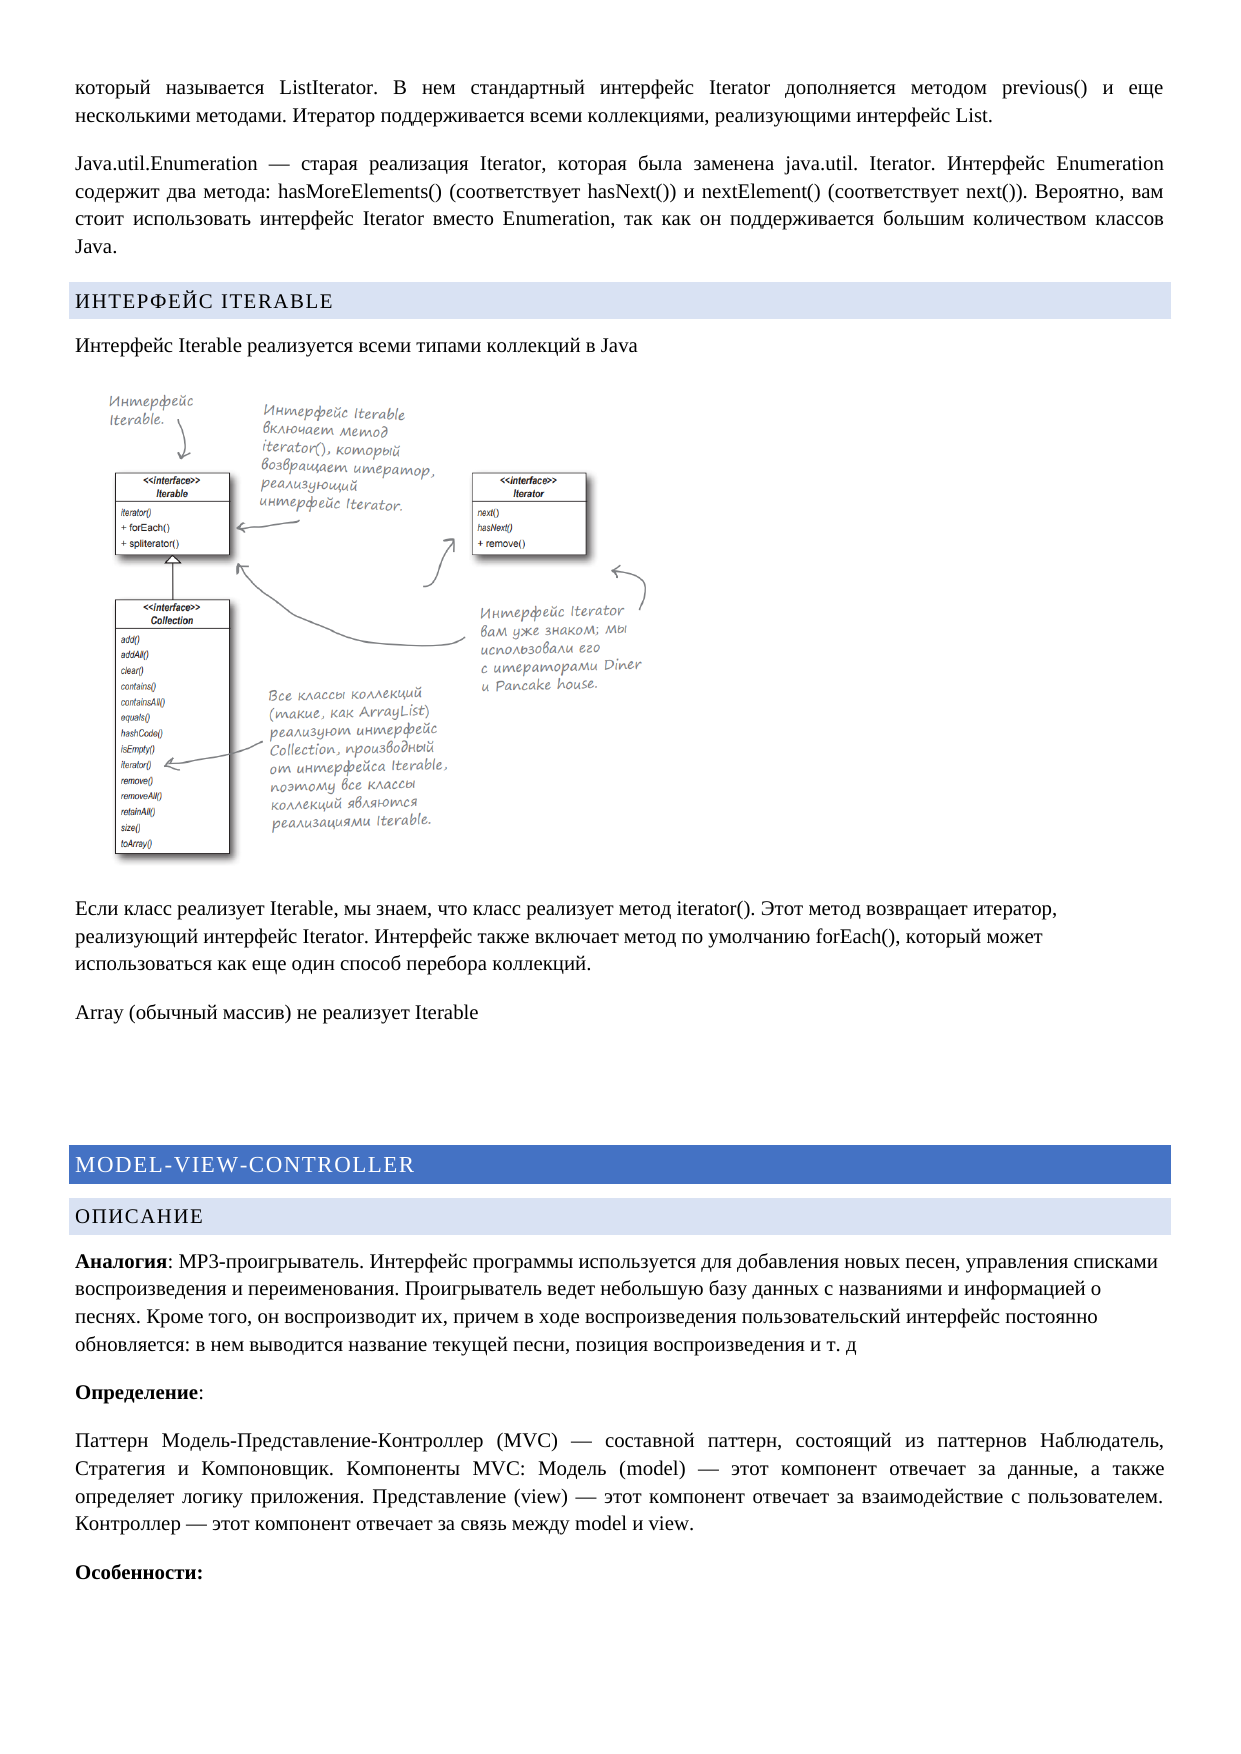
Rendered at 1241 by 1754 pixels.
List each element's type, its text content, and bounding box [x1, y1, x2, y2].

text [75, 75, 1165, 127]
subtitle Описание [75, 1204, 1165, 1228]
text Аналогия: MP3-проигрыватель. Интерфейс программы используется для добавления новых песен, управления списками воспроизведения и переименования. Проигрыватель ведет небольшую базу данных с названиями и информацией о песнях. Кроме того, он воспроизводит их, причем в ходе воспроизведения пользовательский интерфейс постоянно обновляется: в нем выводится название текущей песни, позиция воспроизведения и т. д [75, 1249, 1165, 1356]
text Интерфейс Iterable реализуется всеми типами коллекций в Java [75, 333, 1165, 357]
text Особенности: [75, 1559, 1165, 1584]
picture [75, 381, 663, 872]
text Определение: [75, 1380, 1165, 1404]
text Паттерн Модель-Представление-Контроллер (MVC) — составной паттерн, состоящий из паттернов Наблюдатель, Стратегия и Компоновщик. Компоненты MVC: Модель (model) — этот компонент отвечает за данные, а также определяет логику приложения. Представление (view) — этот компонент отвечает за взаимодействие с пользователем. Контроллер — этот компонент отвечает за связь между model и view. [75, 1428, 1165, 1535]
subtitle интерфейс Iterable [75, 289, 1165, 313]
subtitle Model-View-Controller [75, 1151, 1165, 1178]
text Если класс реализует Iterable, мы знаем, что класс реализует метод iterator(). Этот метод возвращает итератор, реализующий интерфейс Iterator. Интерфейс также включает метод по умолчанию forEach(), который может использоваться как еще один способ перебора коллекций. [75, 896, 1165, 975]
text Array (обычный массив) не реализует Iterable [75, 1000, 1165, 1024]
text Java.util.Enumeration — старая реализация Iterator, которая была заменена java.util. Iterator. Интерфейс Enumeration содержит два метода: hasMoreElements() (соответствует hasNext()) и nextElement() (соответствует next()). Вероятно, вам стоит использовать интерфейс Iterator вместо Enumeration, так как он поддерживается большим количеством классов Java. [75, 151, 1165, 258]
